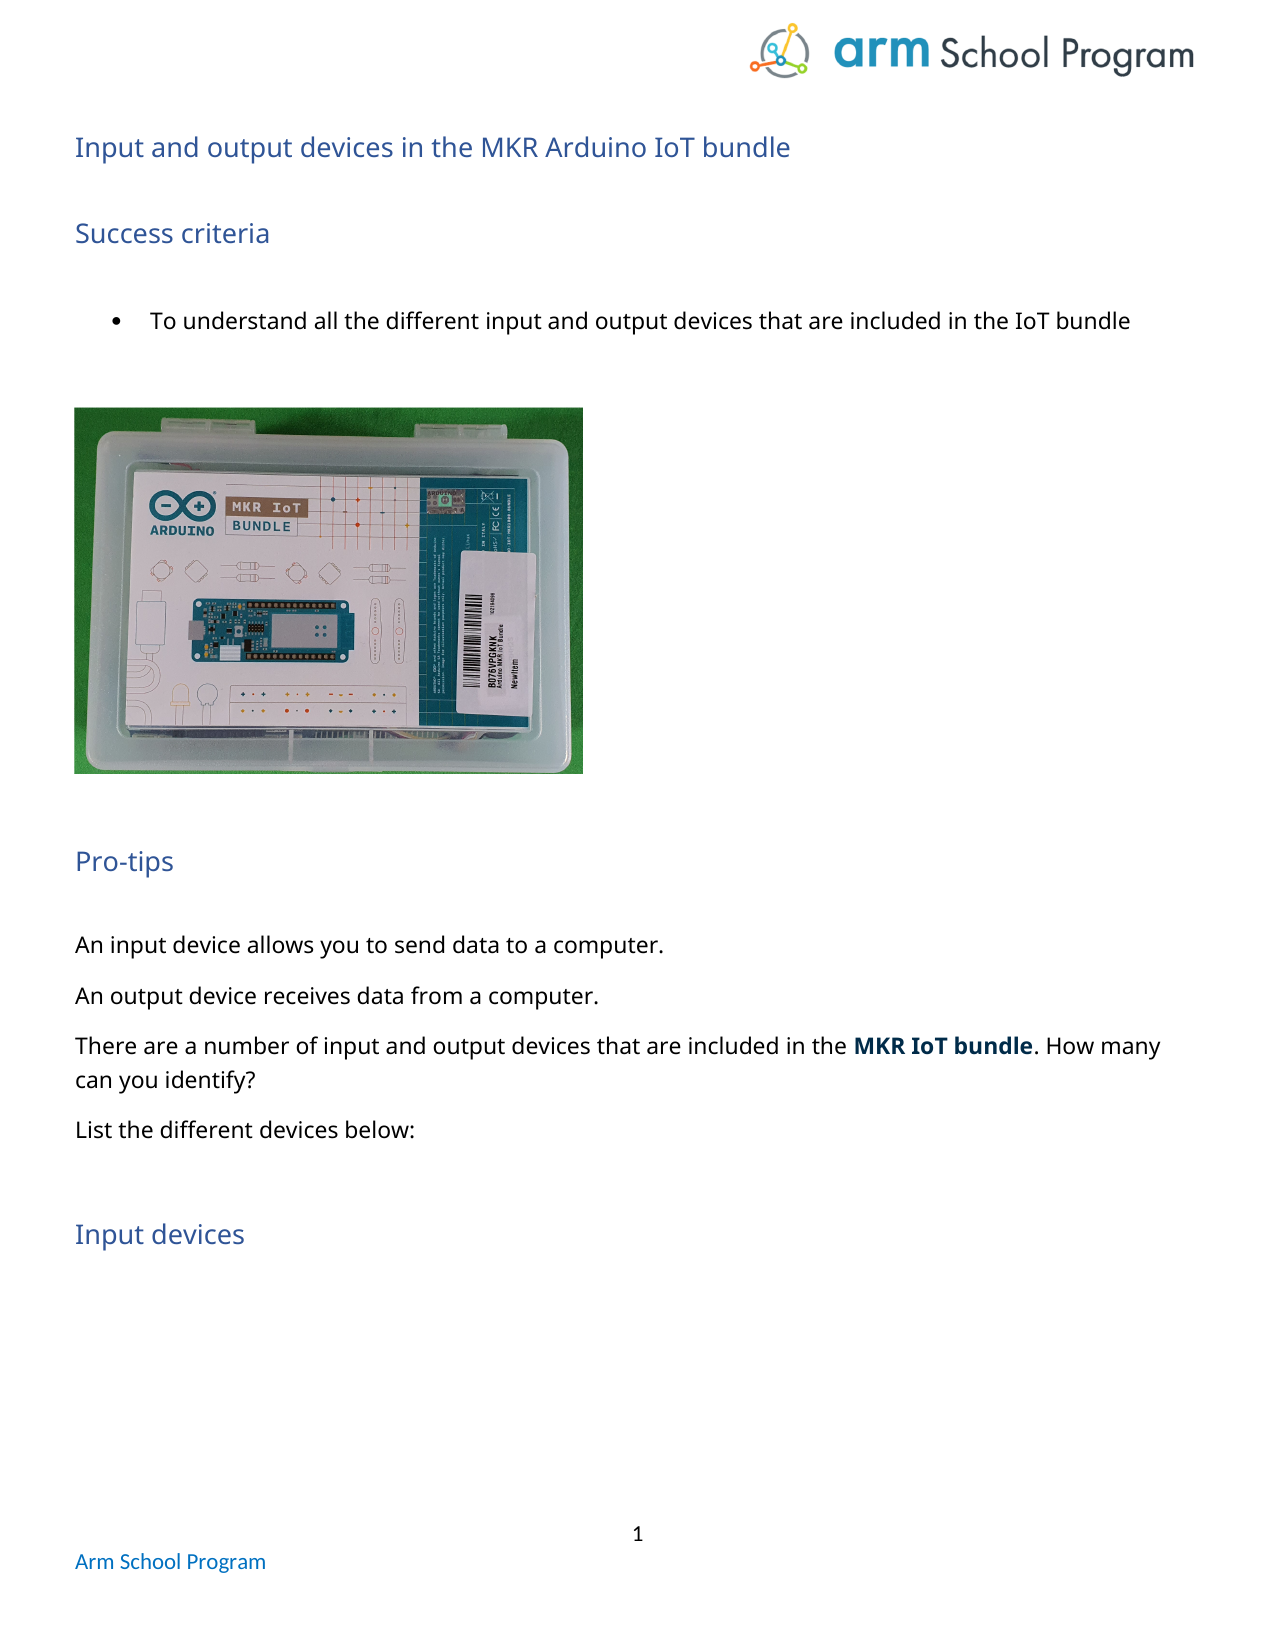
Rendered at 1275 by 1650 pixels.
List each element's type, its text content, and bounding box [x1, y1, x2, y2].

text An output device receives data from a computer. [75, 980, 1200, 1011]
text List the different devices below: [75, 1114, 1200, 1146]
text An input device allows you to send data to a computer. [75, 929, 1200, 961]
text There are a number of input and output devices that are included in the MKR IoT bundle. How many can you identify? [75, 1030, 1200, 1095]
subtitle Success criteria [75, 215, 1200, 252]
picture [743, 18, 1197, 82]
subtitle Input and output devices in the MKR Arduino IoT bundle [75, 128, 1200, 165]
picture [75, 408, 583, 773]
subtitle Input devices [75, 1215, 1200, 1252]
subtitle Pro-tips [75, 843, 1200, 879]
list To understand all the different input and output devices that are included in the IoT bundle [112, 305, 1200, 336]
